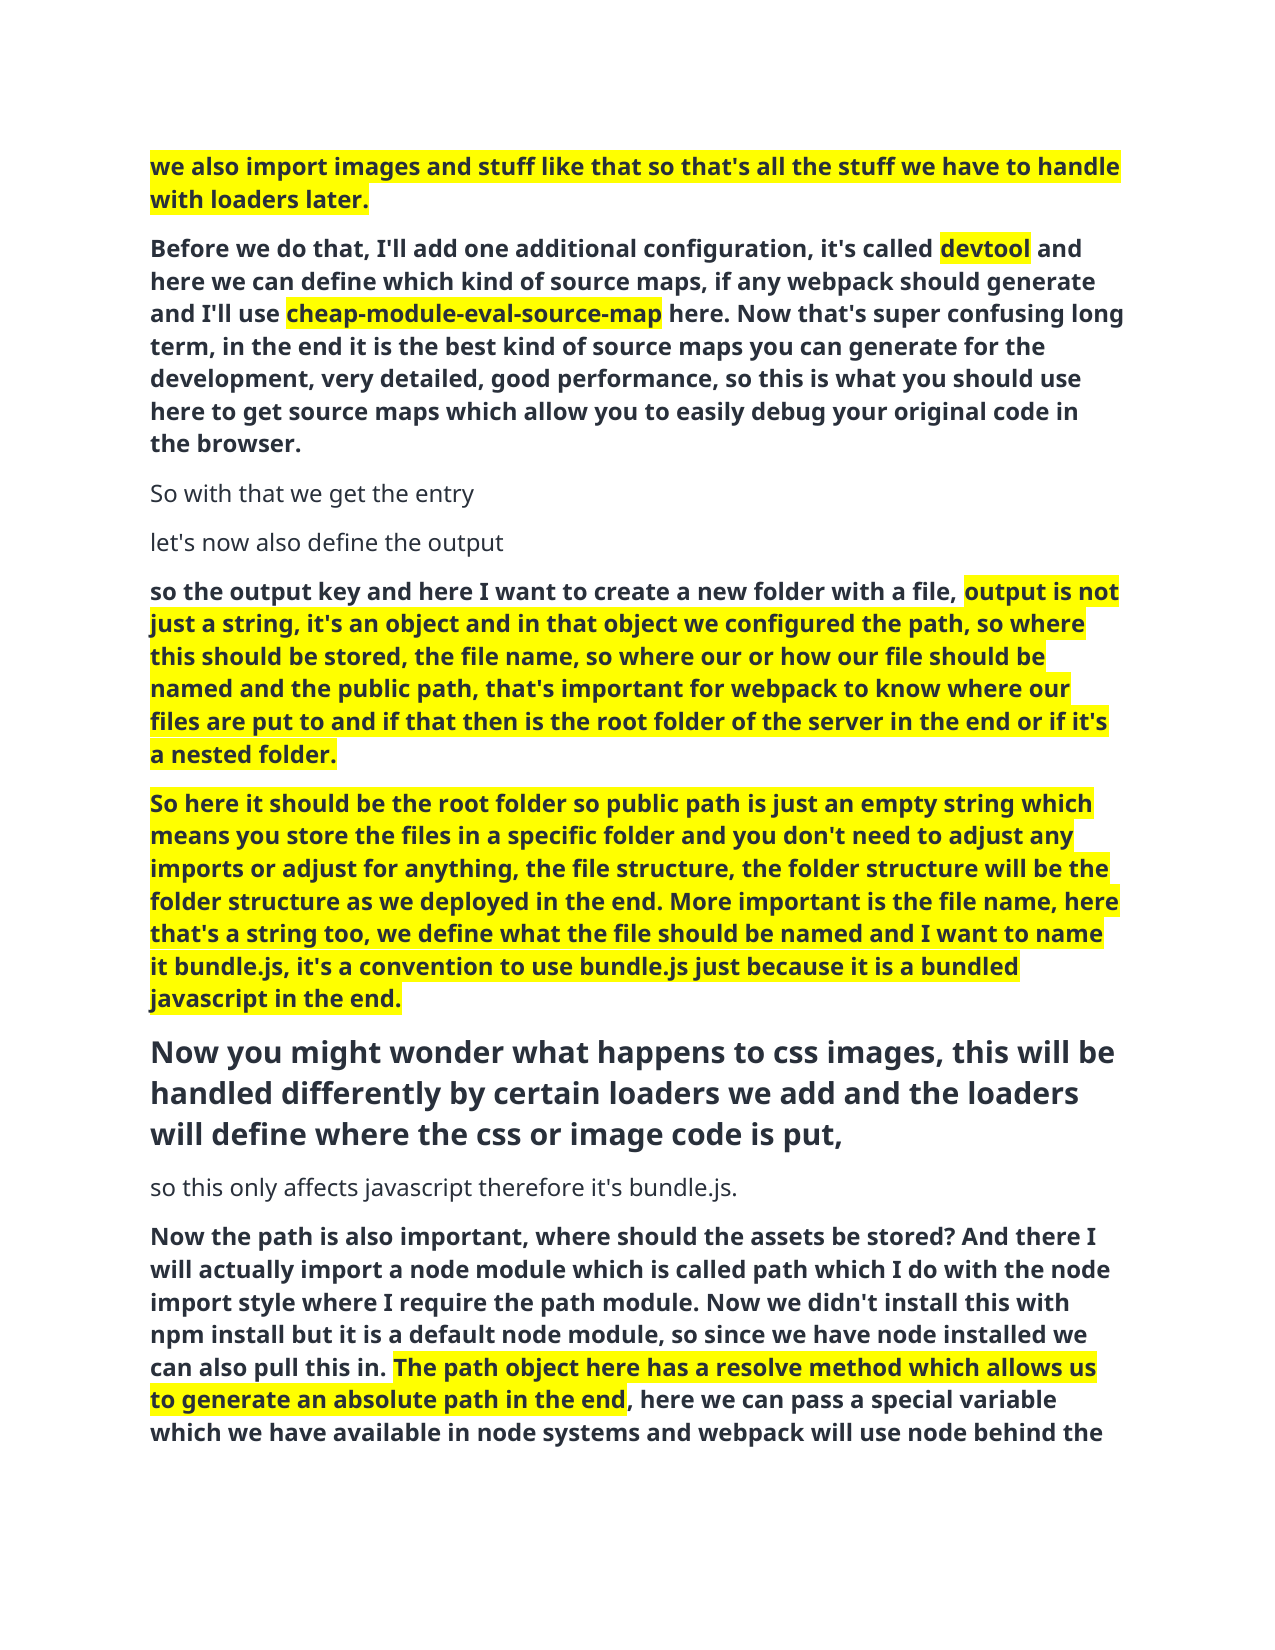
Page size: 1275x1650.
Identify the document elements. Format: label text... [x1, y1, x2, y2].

text we also import images and stuff like that so that's all the stuff we have to handle with loaders later. [369, 150, 1125, 215]
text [150, 1220, 1125, 1448]
text Now you might wonder what happens to css images, this will be handled differently by certain loaders we add and the loaders will define where the css or image code is put, [150, 1031, 1125, 1155]
text So here it should be the root folder so public path is just an empty string which means you store the files in a specific folder and you don't need to adjust any imports or adjust for anything, the file structure, the folder structure will be the folder structure as we deployed in the end. More important is the file name, here that's a string too, we define what the file should be named and I want to name it bundle.js, it's a convention to use bundle.js just because it is a bundled javascript in the end. [150, 787, 1125, 1015]
text Before we do that, I'll add one additional configuration, it's called devtool and here we can define which kind of source maps, if any webpack should generate and I'll use cheap-module-eval-source-map here. Now that's super confusing long term, in the end it is the best kind of source maps you can generate for the development, very detailed, good performance, so this is what you should use here to get source maps which allow you to easily debug your original code in the browser. [150, 232, 1125, 460]
text So with that we get the entry [150, 476, 1125, 509]
text let's now also define the output [150, 525, 1125, 558]
text so the output key and here I want to create a new folder with a file, output is not just a string, it's an object and in that object we configured the path, so where this should be stored, the file name, so where our or how our file should be named and the public path, that's important for webpack to know where our files are put to and if that then is the root folder of the server in the end or if it's a nested folder. [150, 574, 1125, 770]
text so this only affects javascript therefore it's bundle.js. [150, 1171, 1125, 1204]
